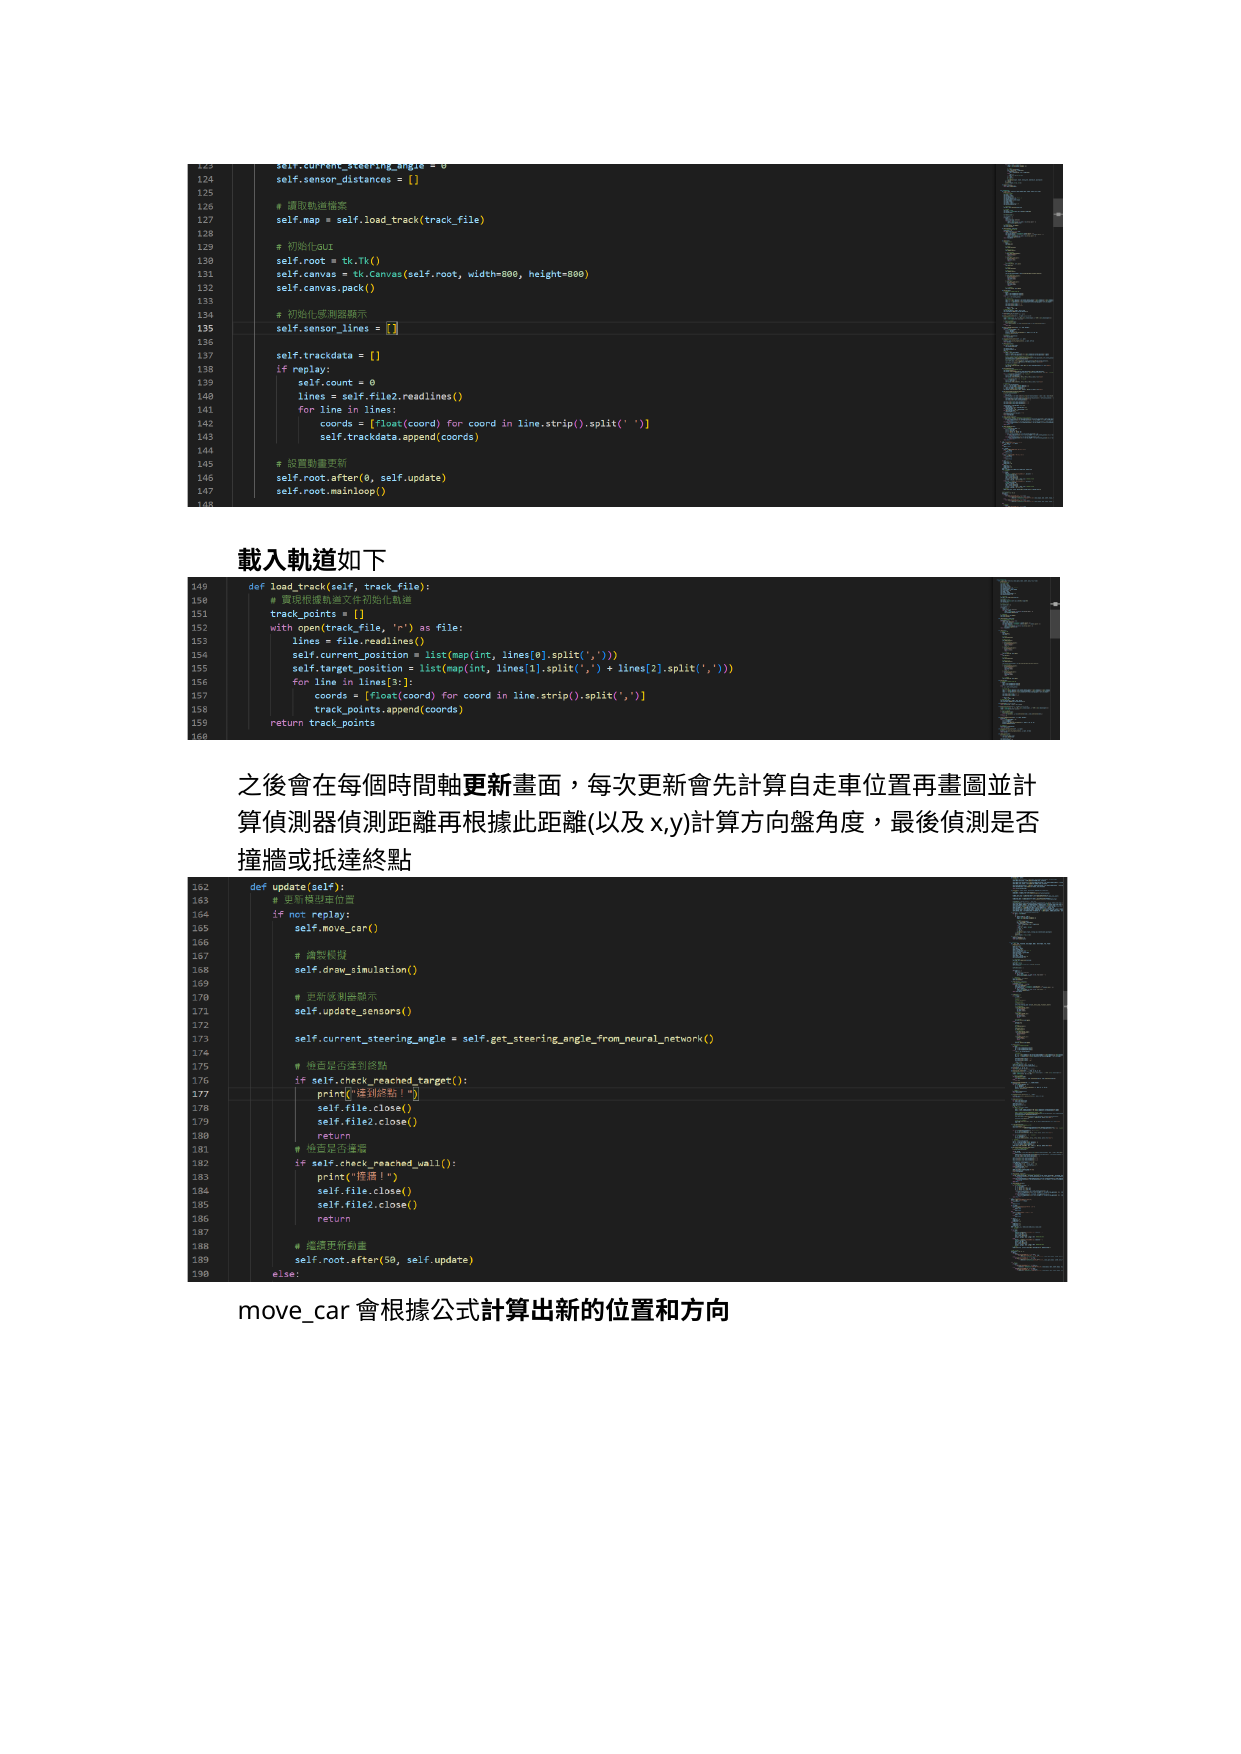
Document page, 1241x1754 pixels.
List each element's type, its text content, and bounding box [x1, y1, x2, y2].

picture [187, 164, 1063, 507]
picture [187, 577, 1060, 740]
list 之後會在每個時間軸更新畫面，每次更新會先計算自走車位置再畫圖並計算偵測器偵測距離再根據此距離(以及x,y)計算方向盤角度，最後偵測是否撞牆或抵達終點 [237, 764, 1053, 877]
list 載入軌道如下 [237, 539, 1053, 577]
picture [187, 877, 1068, 1282]
list move_car會根據公式計算出新的位置和方向 [237, 1289, 1053, 1327]
